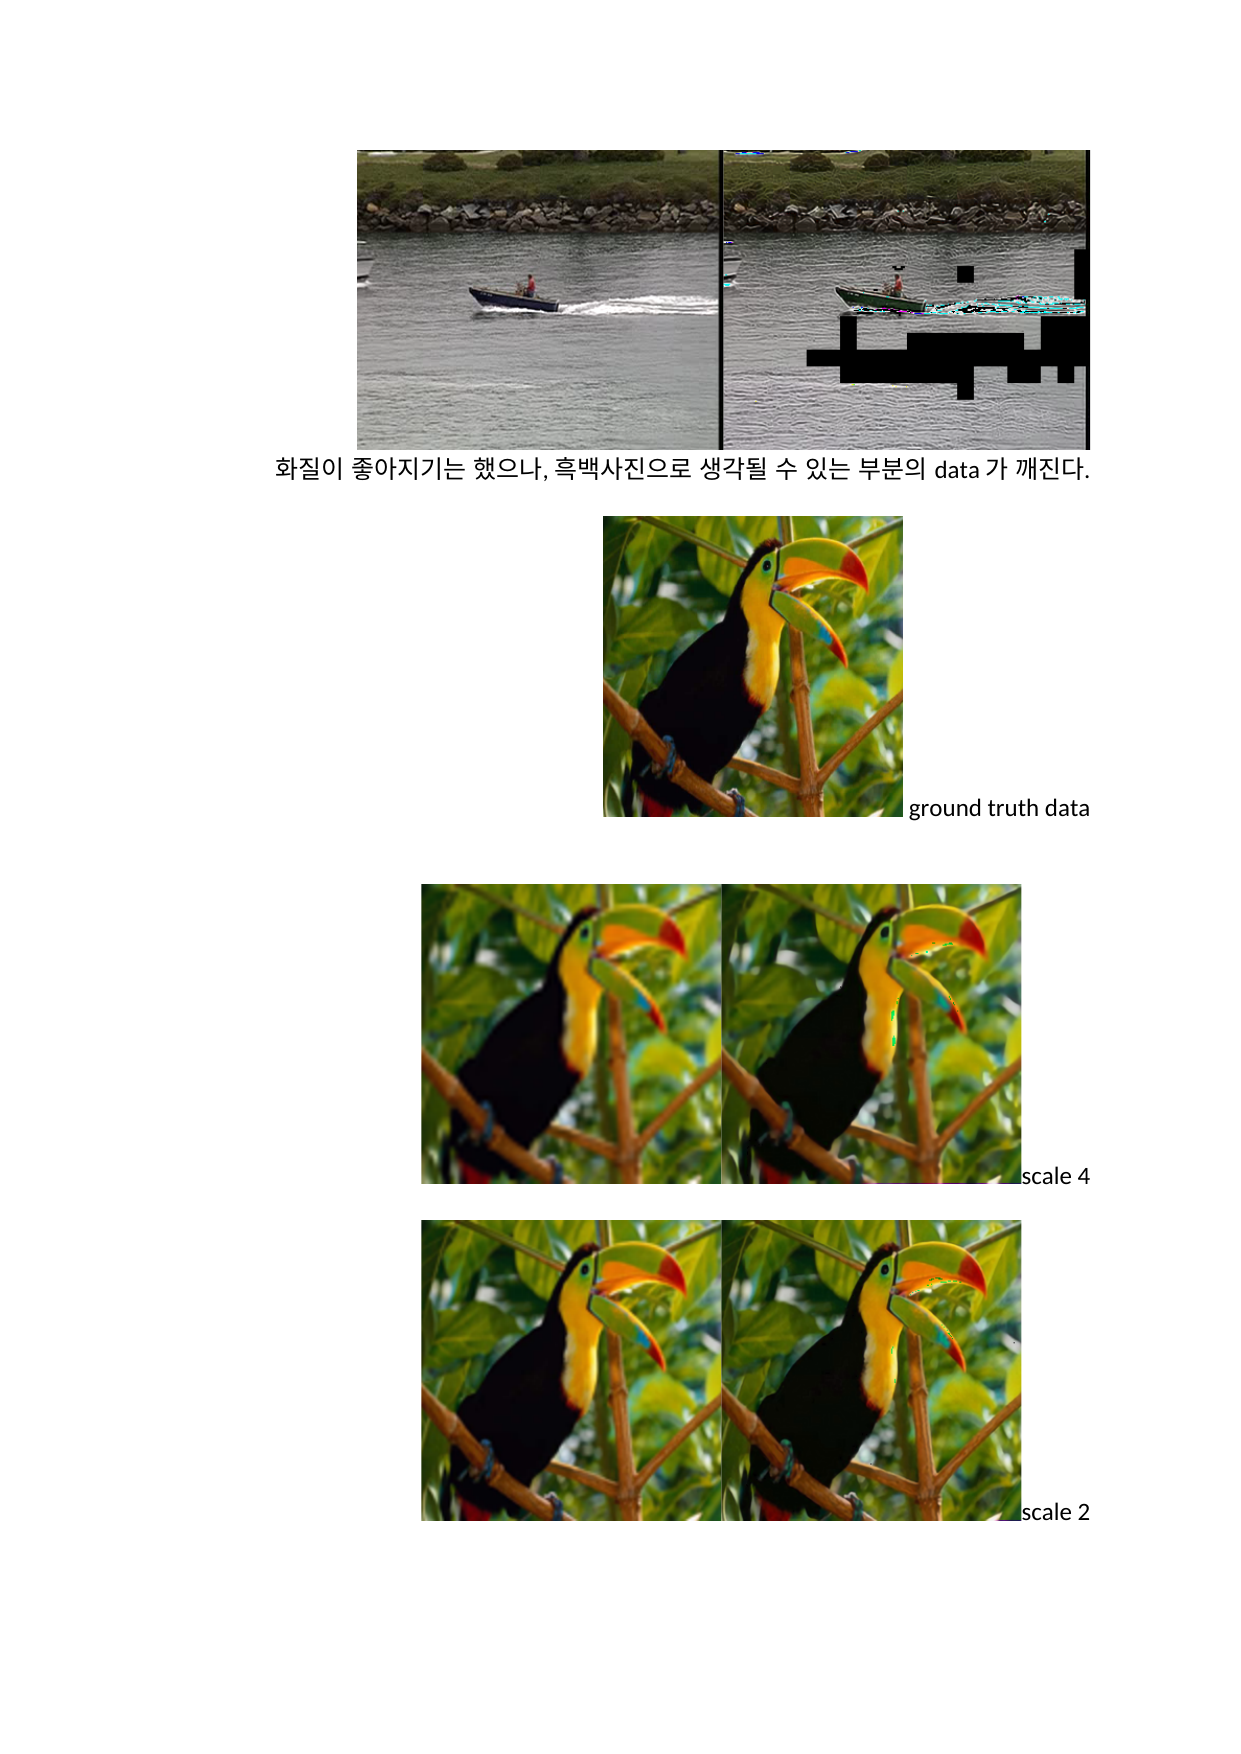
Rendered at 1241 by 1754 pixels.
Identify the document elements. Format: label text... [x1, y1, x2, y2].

text 화질이 좋아지기는 했으나, 흑백사진으로 생각될 수 있는 부분의 data가 깨진다. [150, 450, 1090, 486]
picture [603, 516, 903, 817]
picture [357, 150, 1091, 450]
picture [421, 884, 1022, 1184]
picture [421, 1220, 1022, 1521]
